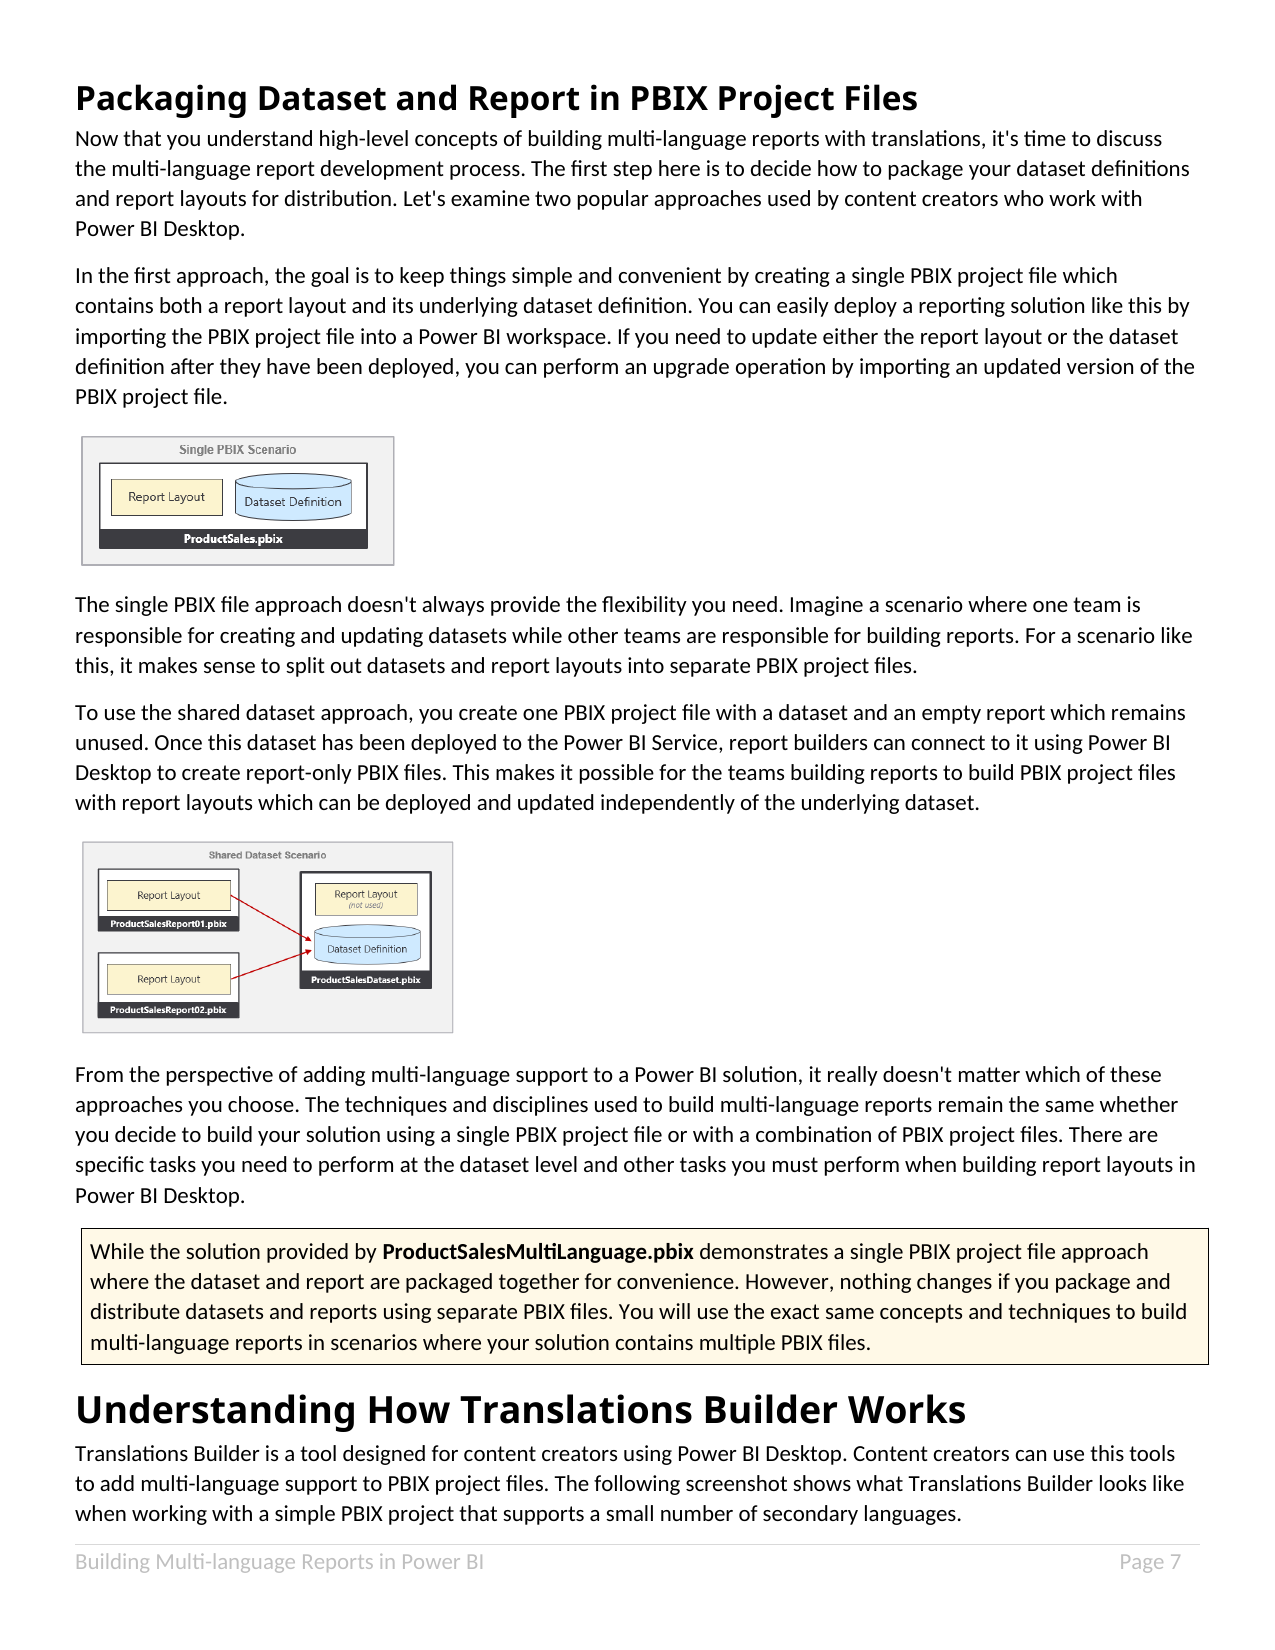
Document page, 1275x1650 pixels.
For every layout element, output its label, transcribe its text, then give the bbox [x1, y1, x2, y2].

text From the perspective of adding multi-language support to a Power BI solution, it really doesn't matter which of these approaches you choose. The techniques and disciplines used to build multi-language reports remain the same whether you decide to build your solution using a single PBIX project file or with a combination of PBIX project files. There are specific tasks you need to perform at the dataset level and other tasks you must perform when building report layouts in Power BI Desktop. [75, 1060, 1200, 1209]
text In the first approach, the goal is to keep things simple and convenient by creating a single PBIX project file which contains both a report layout and its underlying dataset definition. You can easily deploy a reporting solution like this by importing the PBIX project file into a Power BI workspace. If you need to update either the report layout or the dataset definition after they have been deployed, you can perform an upgrade operation by importing an updated version of the PBIX project file. [75, 261, 1200, 410]
subtitle Packaging Dataset and Report in PBIX Project Files [75, 75, 1200, 120]
picture [75, 835, 457, 1041]
text Now that you understand high-level concepts of building multi-language reports with translations, it's time to discuss the multi-language report development process. The first step here is to decide how to package your dataset definitions and report layouts for distribution. Let's examine two popular approaches used by content creators who work with Power BI Desktop. [75, 124, 1200, 243]
text To use the shared dataset approach, you create one PBIX project file with a dataset and an empty report which remains unused. Once this dataset has been deployed to the Power BI Service, report builders can connect to it using Power BI Desktop to create report-only PBIX files. This makes it possible for the teams building reports to build PBIX project files with report layouts which can be deployed and updated independently of the underlying dataset. [75, 698, 1200, 816]
picture [75, 429, 403, 572]
text While the solution provided by ProductSalesMultiLanguage.pbix demonstrates a single PBIX project file approach where the dataset and report are packaged together for convenience. However, nothing changes if you package and distribute datasets and reports using separate PBIX files. You will use the exact same concepts and techniques to build multi-language reports in scenarios where your solution contains multiple PBIX files. [82, 1229, 1208, 1364]
text Translations Builder is a tool designed for content creators using Power BI Desktop. Content creators can use this tools to add multi-language support to PBIX project files. The following screenshot shows what Translations Builder looks like when working with a simple PBIX project that supports a small number of secondary languages. [75, 1439, 1200, 1527]
text The single PBIX file approach doesn't always provide the flexibility you need. Imagine a scenario where one team is responsible for creating and updating datasets while other teams are responsible for building reports. For a scenario like this, it makes sense to split out datasets and report layouts into separate PBIX project files. [75, 591, 1200, 679]
subtitle Understanding How Translations Builder Works [75, 1384, 1200, 1435]
